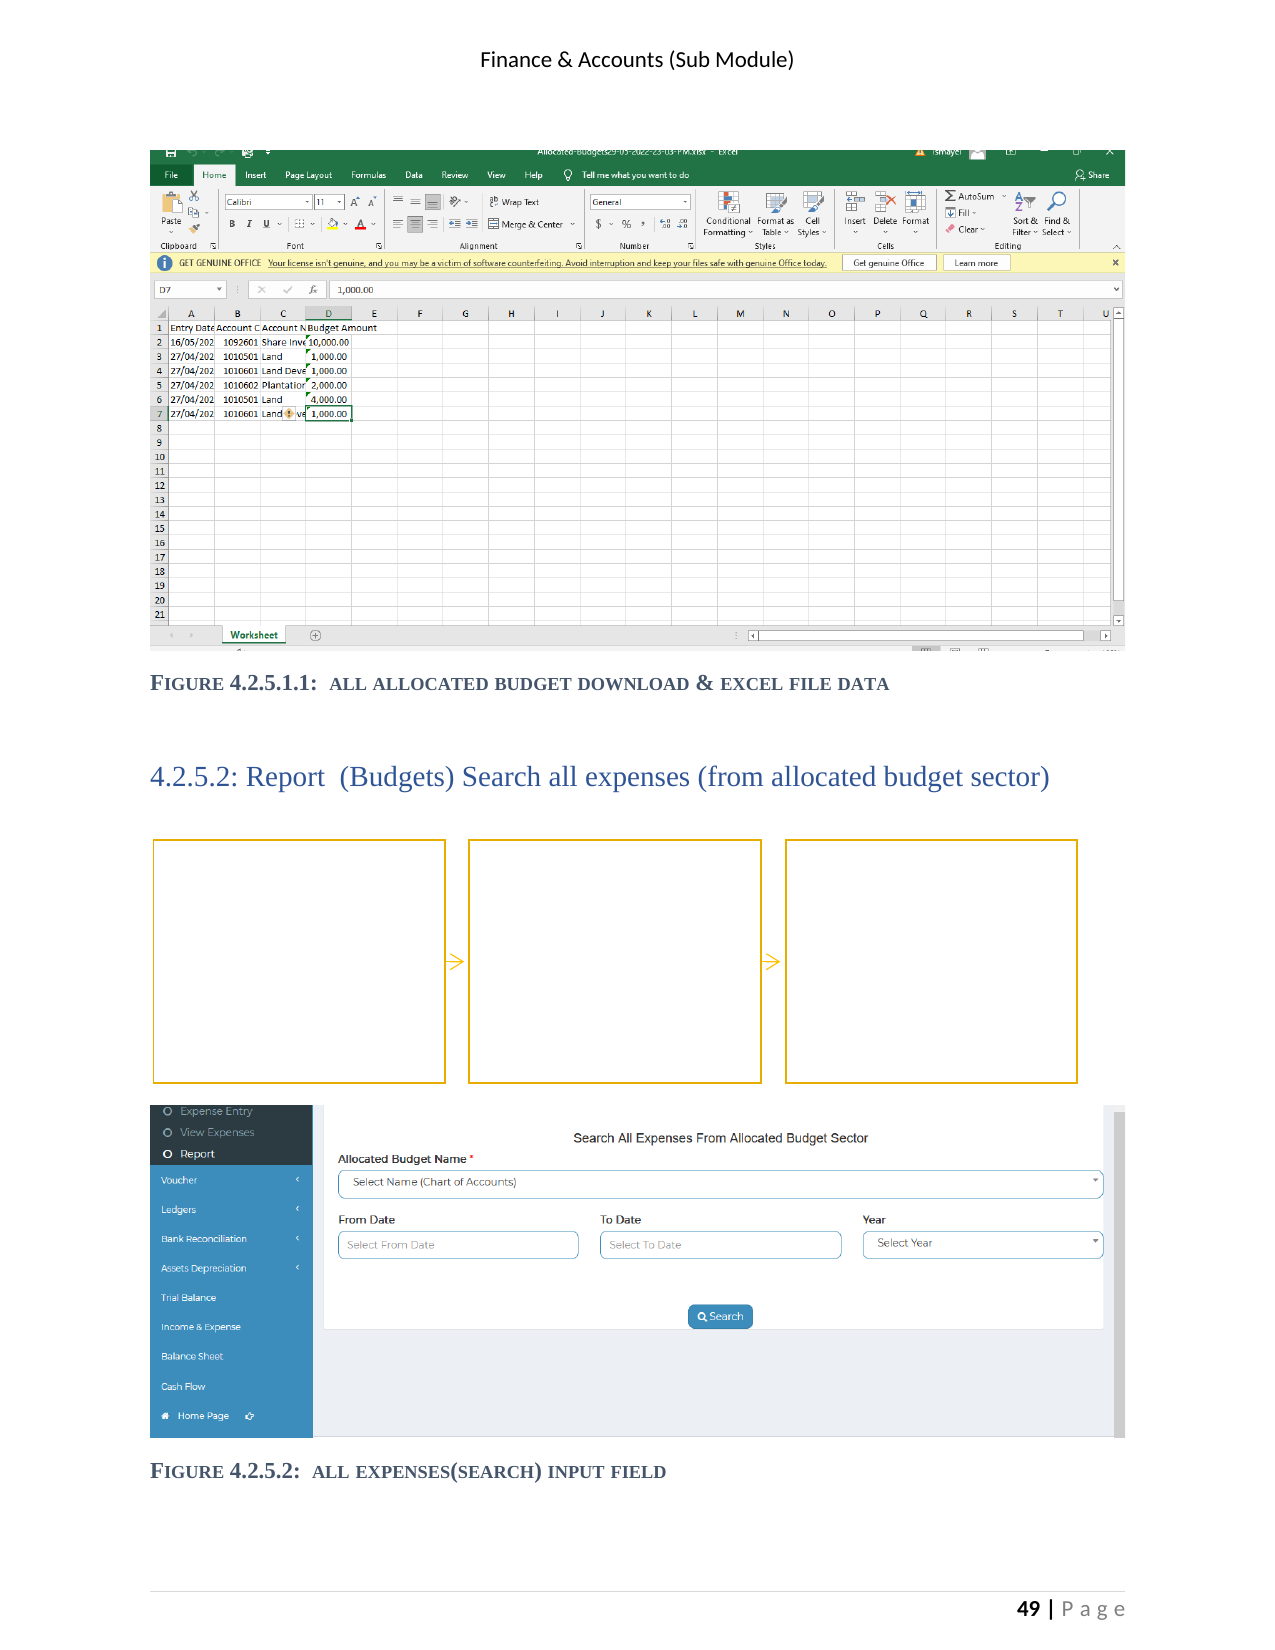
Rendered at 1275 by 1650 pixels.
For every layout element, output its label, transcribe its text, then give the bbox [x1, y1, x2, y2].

text Figure 4.2.5.2: all expenses(search) input field [150, 1457, 1125, 1483]
picture [150, 150, 1125, 651]
picture [150, 1105, 1125, 1438]
subtitle 4.2.5.2: Report (Budgets) Search all expenses (from allocated budget sector) [150, 759, 1125, 793]
text Figure 4.2.5.1.1: all allocated budget download & excel file data [150, 669, 1125, 696]
